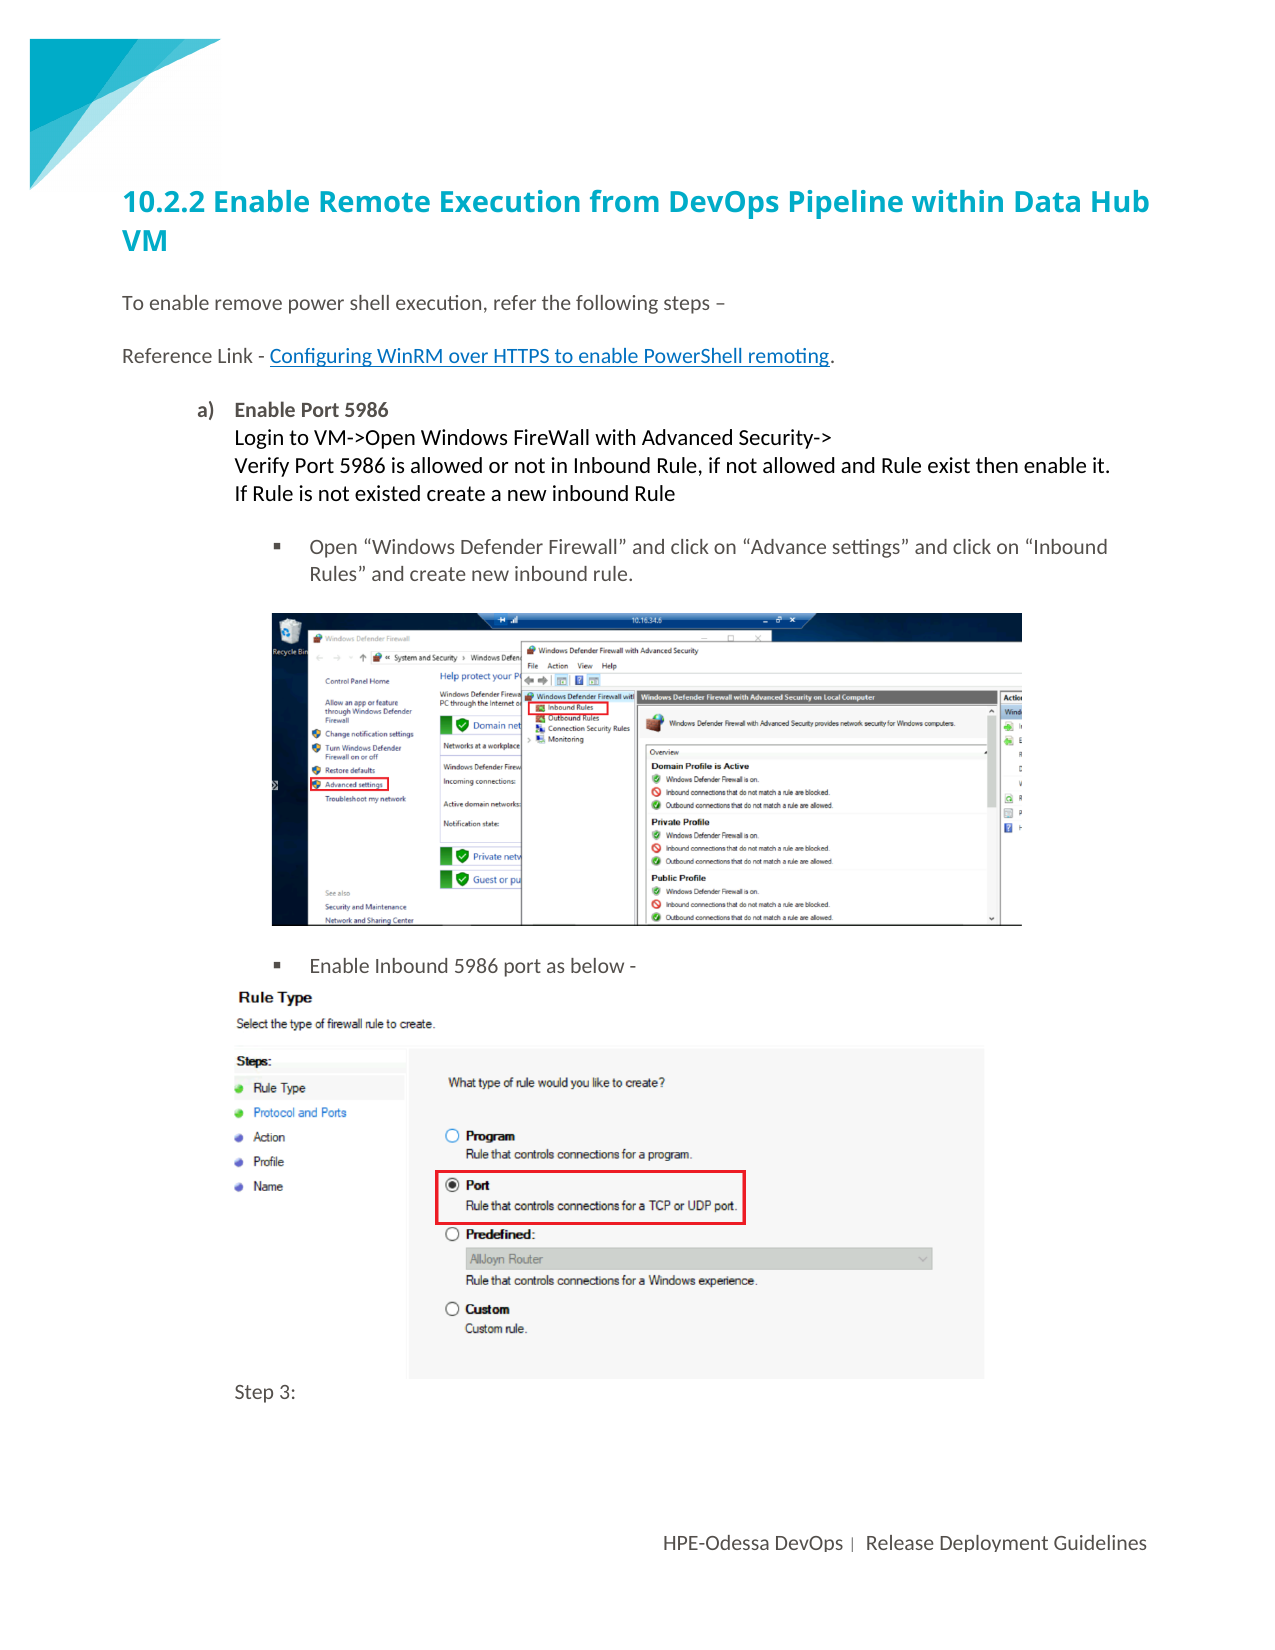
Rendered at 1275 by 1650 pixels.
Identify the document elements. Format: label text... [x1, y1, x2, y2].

text To enable remove power shell execution, refer the following steps – [122, 289, 1155, 316]
picture [29, 38, 223, 192]
subtitle 10.2.2 Enable Remote Execution from DevOps Pipeline within Data Hub VM [122, 181, 1155, 260]
picture [234, 979, 985, 1379]
text Reference Link - Configuring WinRM over HTTPS to enable PowerShell remoting. [122, 343, 1155, 369]
text Login to VM->Open Windows FireWall with Advanced Security-> [234, 423, 1155, 451]
text Step 3: [234, 1378, 1155, 1405]
text Verify Port 5986 is allowed or not in Inbound Rule, if not allowed and Rule exist then enable it. [234, 451, 1155, 479]
text If Rule is not existed create a new inbound Rule [234, 479, 1155, 507]
list Open “Windows Defender Firewall” and click on “Advance settings” and click on “Inbound Rules” and create new inbound rule. [272, 533, 1155, 587]
list Enable Port 5986 [197, 396, 1155, 423]
picture [271, 613, 1022, 926]
list Enable Inbound 5986 port as below - [272, 953, 1155, 979]
